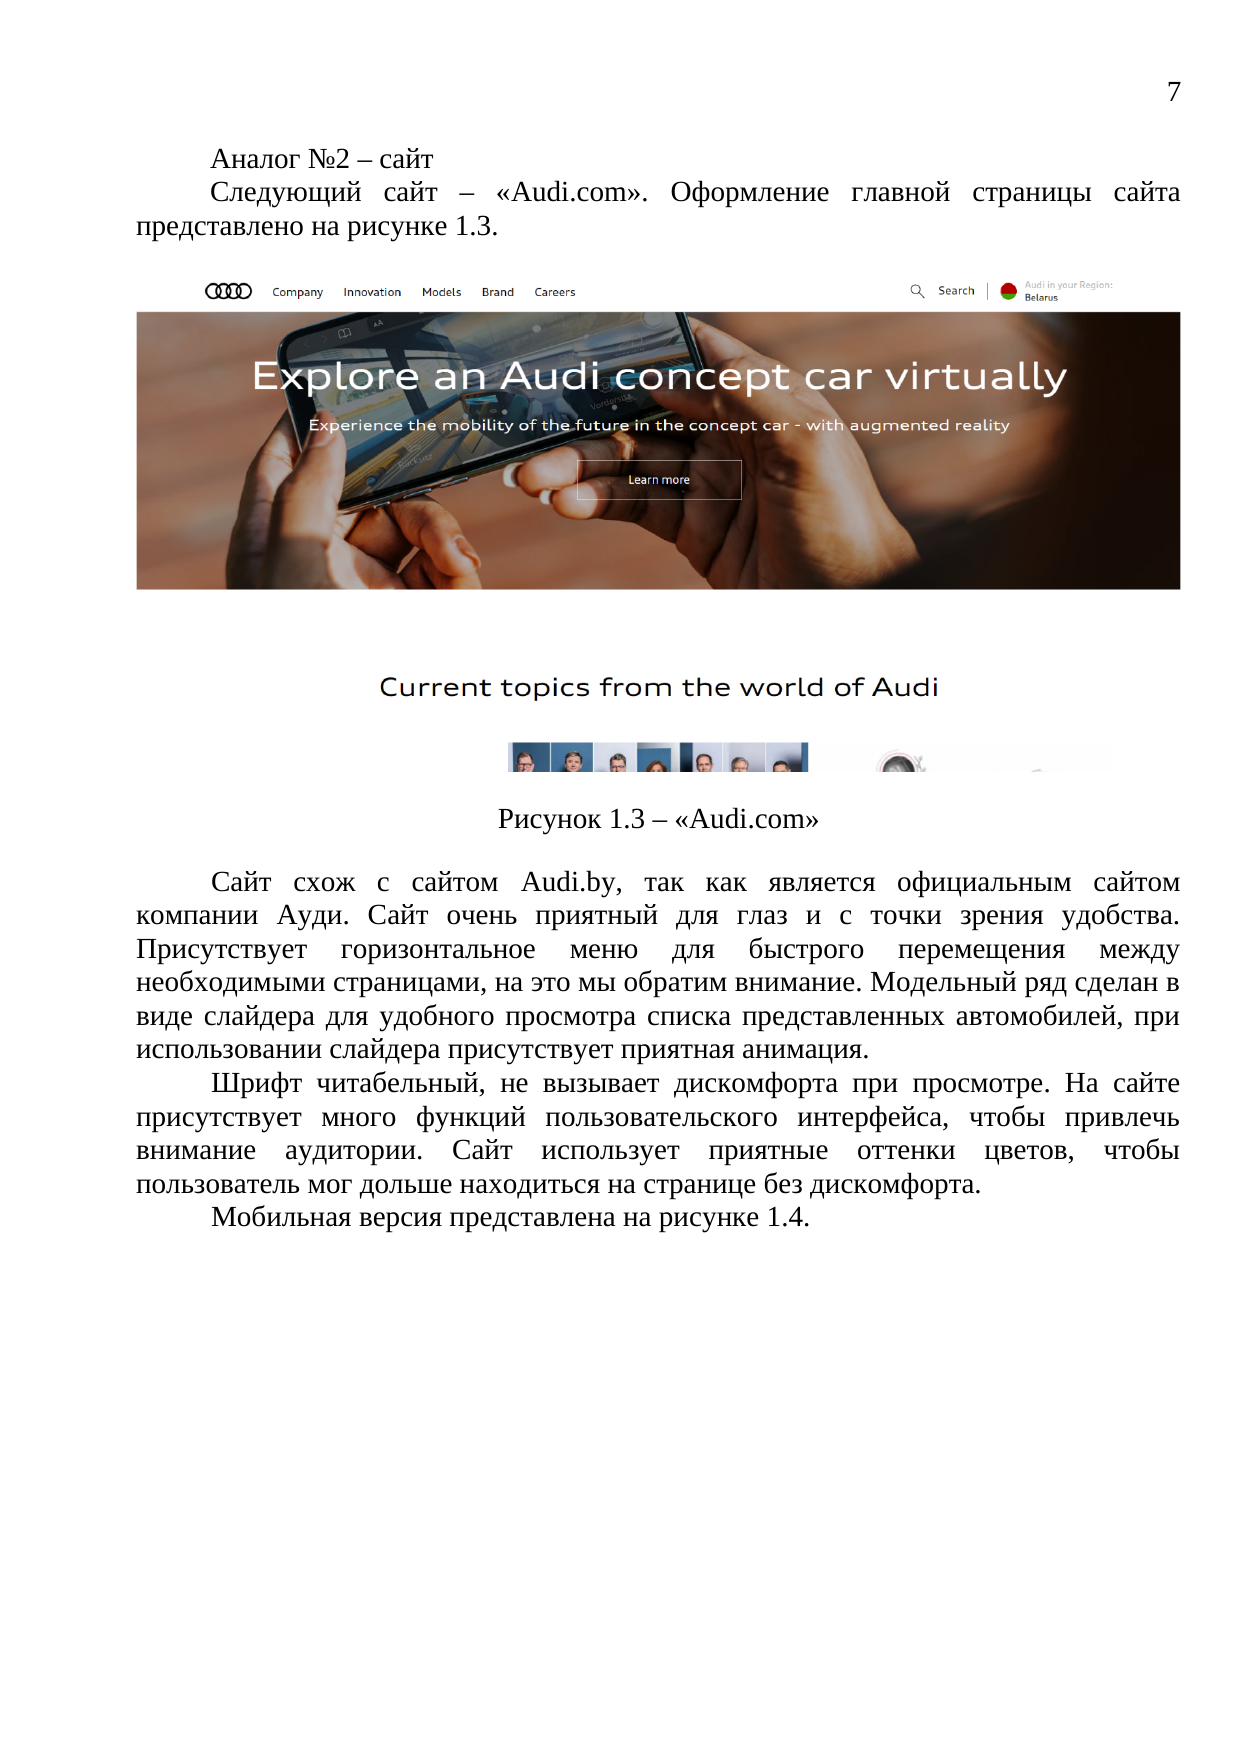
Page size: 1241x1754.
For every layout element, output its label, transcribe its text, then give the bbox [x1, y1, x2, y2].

text Аналог №2 – сайт [136, 141, 1181, 174]
text Мобильная версия представлена на рисунке 1.4. [136, 1199, 1181, 1233]
text Сайт схож с сайтом Audi.by, так как является официальным сайтом компании Ауди. Сайт очень приятный для глаз и с точки зрения удобства. Присутствует горизонтальное меню для быстрого перемещения между необходимыми страницами, на это мы обратим внимание. Модельный ряд сделан в виде слайдера для удобного просмотра списка представленных автомобилей, при использовании слайдера присутствует приятная анимация. [136, 864, 1181, 1065]
picture [136, 270, 1181, 772]
text Рисунок 1.3 – «Audi.com» [136, 801, 1181, 835]
text Следующий сайт – «Audi.com». Оформление главной страницы сайта представлено на рисунке 1.3. [136, 174, 1181, 242]
text Шрифт читабельный, не вызывает дискомфорта при просмотре. На сайте присутствует много функций пользовательского интерфейса, чтобы привлечь внимание аудитории. Сайт использует приятные оттенки цветов, чтобы пользователь мог дольше находиться на странице без дискомфорта. [136, 1065, 1181, 1199]
